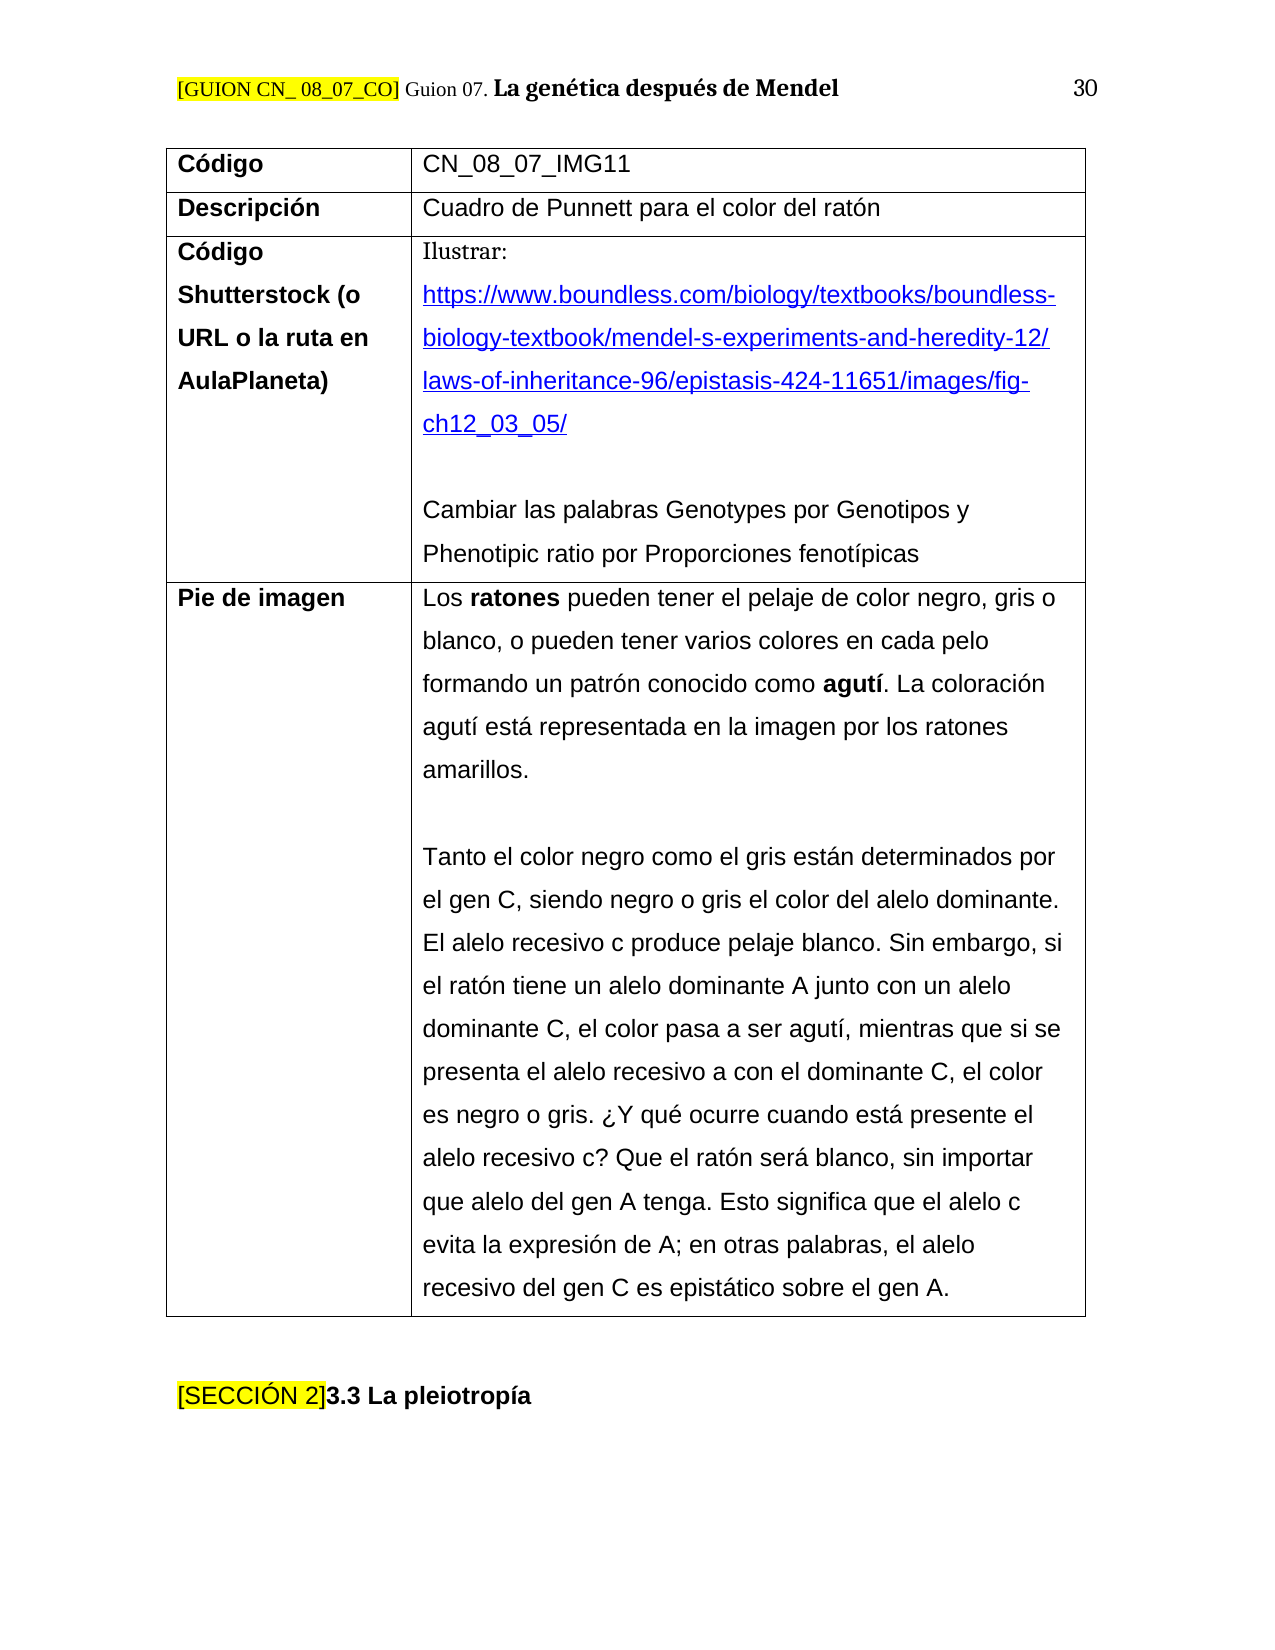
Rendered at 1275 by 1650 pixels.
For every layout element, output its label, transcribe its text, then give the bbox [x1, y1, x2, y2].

table_cell Descripción [167, 193, 411, 236]
table_cell Pie de imagen [167, 583, 411, 1316]
table_cell Los ratones pueden tener el pelaje de color negro, gris o blanco, o pueden tener varios colores en cada pelo formando un patrón conocido como agutí. La coloración agutí está representada en la imagen por los ratones amarillos. Tanto el color negro como el gris están determinados por el gen C, siendo negro o gris el color del alelo dominante. El alelo recesivo c produce pelaje blanco. Sin embargo, si el ratón tiene un alelo dominante A junto con un alelo dominante C, el color pasa a ser agutí, mientras que si se presenta el alelo recesivo a con el dominante C, el color es negro o gris. ¿Y qué ocurre cuando está presente el alelo recesivo c? Que el ratón será blanco, sin importar que alelo del gen A tenga. Esto significa que el alelo c evita la expresión de A; en otras palabras, el alelo recesivo del gen C es epistático sobre el gen A. [412, 583, 1085, 1316]
table_cell CN_08_07_IMG11 [412, 149, 1085, 192]
table_cell Código [167, 149, 411, 192]
table_cell Código Shutterstock (o URL o la ruta en AulaPlaneta) [167, 237, 411, 582]
text [SECCIÓN 2]3.3 La pleiotropía [326, 1381, 1098, 1409]
table_cell Cuadro de Punnett para el color del ratón [412, 193, 1085, 236]
table_cell Ilustrar: https://www.boundless.com/biology/textbooks/boundless-biology-textbook/mendel-s-experiments-and-heredity-12/laws-of-inheritance-96/epistasis-424-11651/images/fig-ch12_03_05/ Cambiar las palabras Genotypes por Genotipos y Phenotipic ratio por Proporciones fenotípicas [412, 237, 1085, 582]
